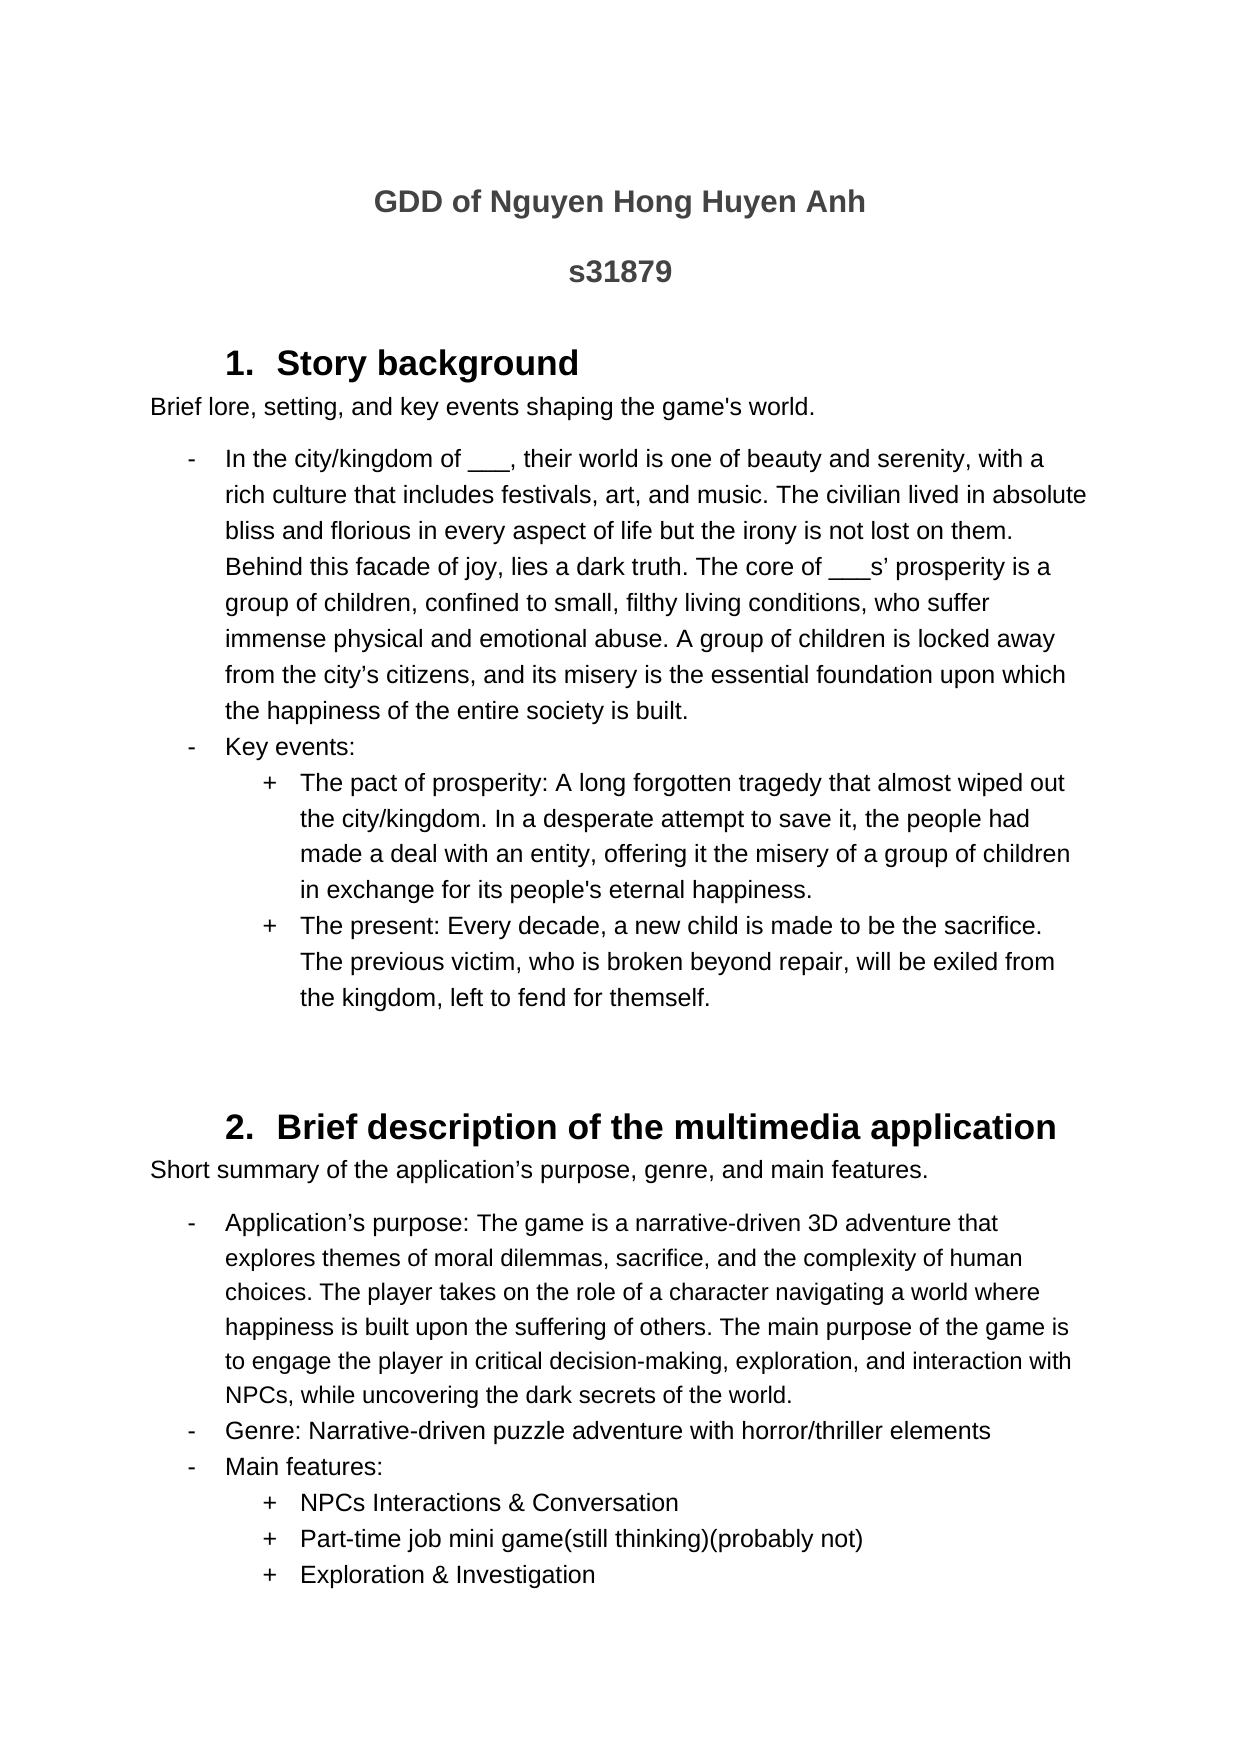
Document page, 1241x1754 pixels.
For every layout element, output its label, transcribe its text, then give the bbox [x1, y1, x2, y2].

list In the city/kingdom of ___, their world is one of beauty and serenity, with a rich culture that includes festivals, art, and music. The civilian lived in absolute bliss and florious in every aspect of life but the irony is not lost on them. Behind this facade of joy, lies a dark truth. The core of ___s’ prosperity is a group of children, confined to small, filthy living conditions, who suffer immense physical and emotional abuse. A group of children is locked away from the city’s citizens, and its misery is the essential foundation upon which the happiness of the entire society is built. [187, 444, 1090, 724]
subtitle GDD of Nguyen Hong Huyen Anh [150, 183, 1090, 219]
list Application’s purpose: The game is a narrative-driven 3D adventure that explores themes of moral dilemmas, sacrifice, and the complexity of human choices. The player takes on the role of a character navigating a world where happiness is built upon the suffering of others. The main purpose of the game is to engage the player in critical decision-making, exploration, and interaction with NPCs, while uncovering the dark secrets of the world. [187, 1208, 1090, 1409]
text Short summary of the application’s purpose, genre, and main features. [150, 1155, 1090, 1184]
text Brief lore, setting, and key events shaping the game's world. [150, 392, 1090, 420]
list The present: Every decade, a new child is made to be the sacrifice. The previous victim, who is broken beyond repair, will be exiled from the kingdom, left to fend for themself. [262, 911, 1090, 1012]
list Exploration & Investigation [262, 1560, 1090, 1588]
list Key events: [187, 732, 1090, 760]
list The pact of prosperity: A long forgotten tragedy that almost wiped out the city/kingdom. In a desperate attempt to save it, the people had made a deal with an entity, offering it the misery of a group of children in exchange for its people's eternal happiness. [262, 768, 1090, 904]
subtitle s31879 [150, 253, 1090, 288]
list Genre: Narrative-driven puzzle adventure with horror/thriller elements [187, 1416, 1090, 1445]
subtitle 1. Story background [225, 342, 1090, 383]
list NPCs Interactions & Conversation [262, 1488, 1090, 1517]
list Part-time job mini game(still thinking)(probably not) [262, 1524, 1090, 1552]
subtitle 2. Brief description of the multimedia application [225, 1106, 1090, 1147]
list Main features: [187, 1452, 1090, 1481]
